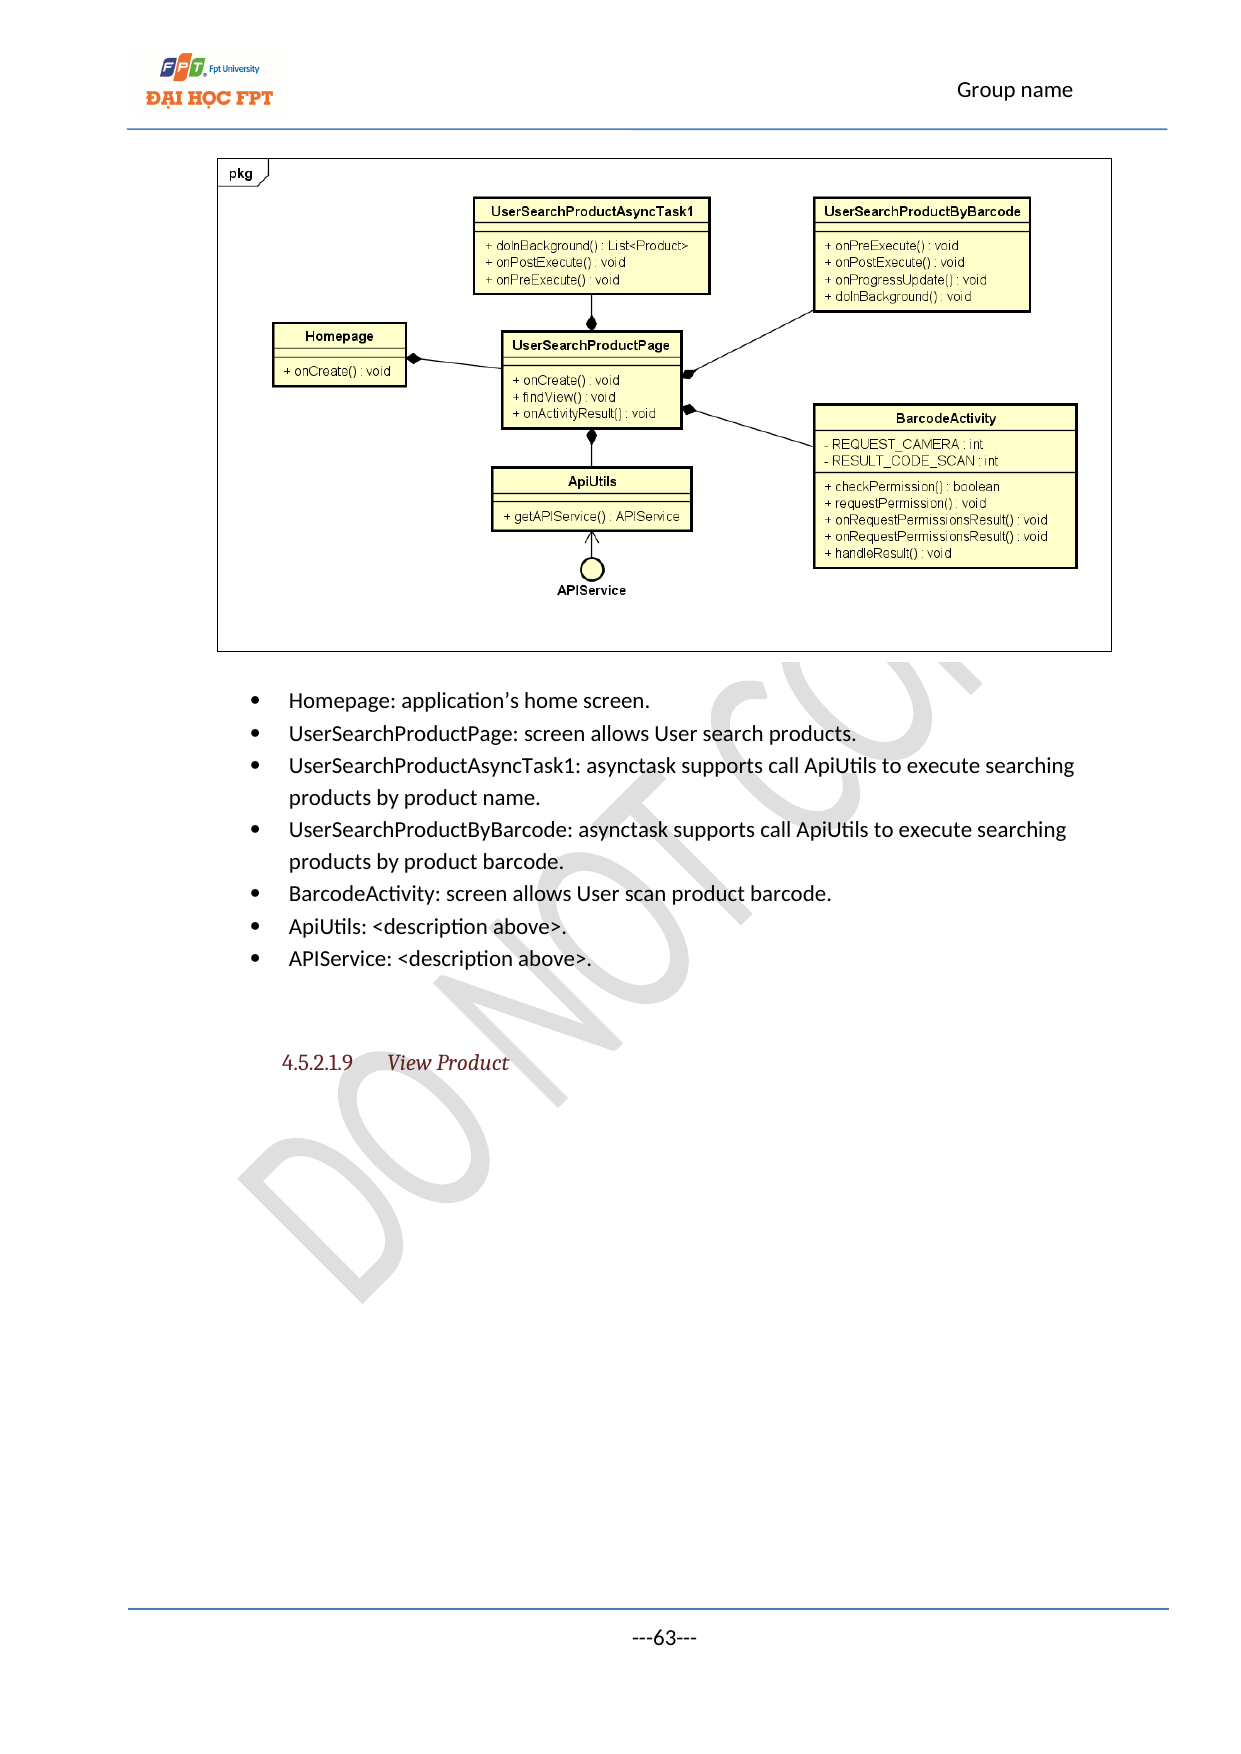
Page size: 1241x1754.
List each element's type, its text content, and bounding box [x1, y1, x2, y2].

picture [206, 147, 1122, 662]
list UserSearchProductAsyncTask1: asynctask supports call ApiUtils to execute searching products by product name. [251, 751, 1122, 811]
list BarcodeActivity: screen allows User scan product barcode. [251, 879, 1122, 908]
list UserSearchProductPage: screen allows User search products. [251, 719, 1122, 747]
list ApiUtils: <description above>. [251, 912, 1122, 940]
list APIService: <description above>. [251, 944, 1122, 972]
list UserSearchProductByBarcode: asynctask supports call ApiUtils to execute searching products by product barcode. [251, 815, 1122, 875]
subtitle View Product [282, 1050, 1122, 1076]
picture [129, 46, 290, 116]
list Homepage: application’s home screen. [251, 686, 1122, 714]
